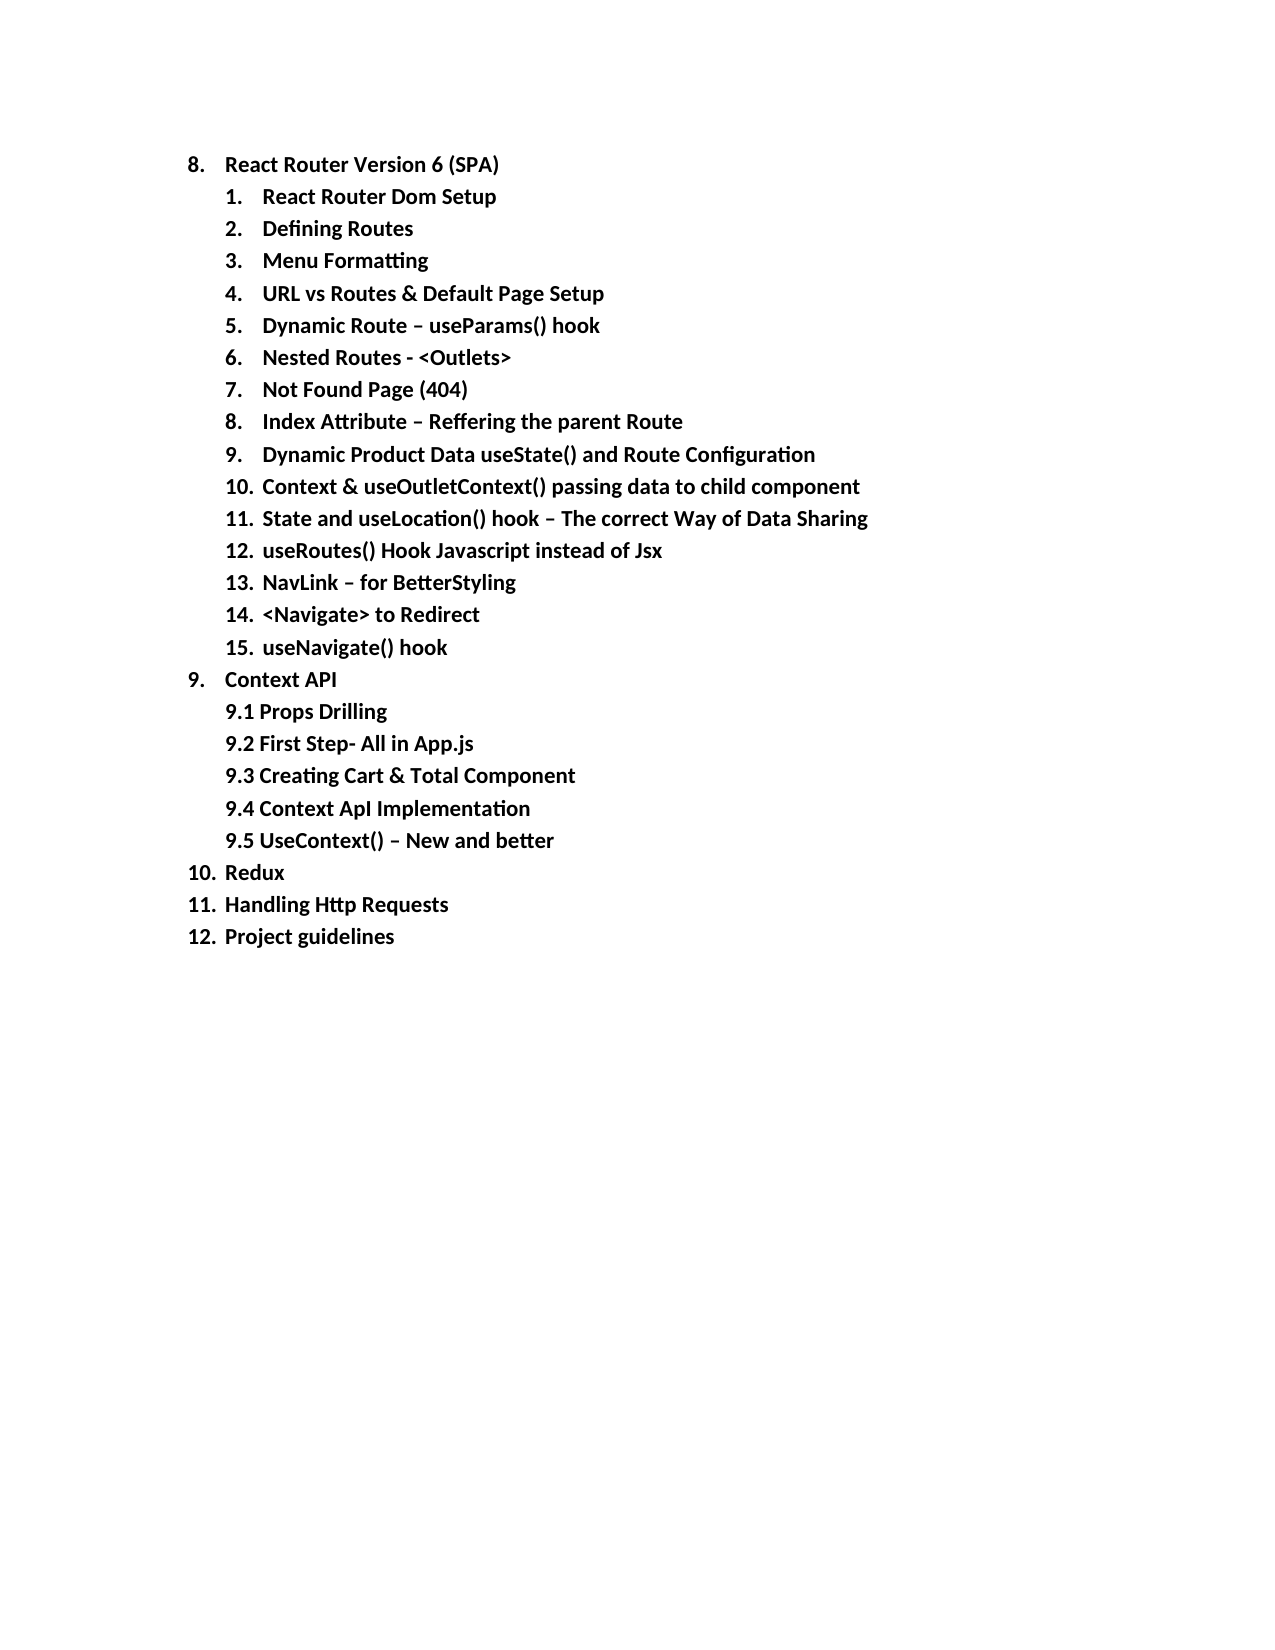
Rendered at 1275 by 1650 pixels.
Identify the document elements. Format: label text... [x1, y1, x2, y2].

list Handling Http Requests [187, 890, 1125, 918]
list Not Found Page (404) [225, 375, 1125, 403]
list Project guidelines [187, 922, 1125, 951]
list useRoutes() Hook Javascript instead of Jsx [225, 536, 1125, 564]
list NavLink – for BetterStyling [225, 568, 1125, 596]
list Dynamic Product Data useState() and Route Configuration [225, 440, 1125, 468]
list React Router Version 6 (SPA) [187, 150, 1125, 178]
list URL vs Routes & Default Page Setup [225, 279, 1125, 307]
list Redux [187, 858, 1125, 886]
list Dynamic Route – useParams() hook [225, 311, 1125, 339]
list useNavigate() hook [225, 633, 1125, 661]
list <Navigate> to Redirect [225, 601, 1125, 629]
list Defining Routes [225, 214, 1125, 242]
list 9.1 Props Drilling [225, 697, 1125, 725]
list 9.4 Context ApI Implementation [225, 794, 1125, 822]
list Context API [187, 665, 1125, 693]
list Index Attribute – Reffering the parent Route [225, 407, 1125, 436]
list 9.3 Creating Cart & Total Component [225, 762, 1125, 789]
list React Router Dom Setup [225, 182, 1125, 210]
list Nested Routes - <Outlets> [225, 343, 1125, 371]
list State and useLocation() hook – The correct Way of Data Sharing [225, 504, 1125, 532]
list Menu Formatting [225, 247, 1125, 274]
list 9.5 UseContext() – New and better [225, 826, 1125, 854]
list 9.2 First Step- All in App.js [225, 729, 1125, 757]
list Context & useOutletContext() passing data to child component [225, 472, 1125, 500]
